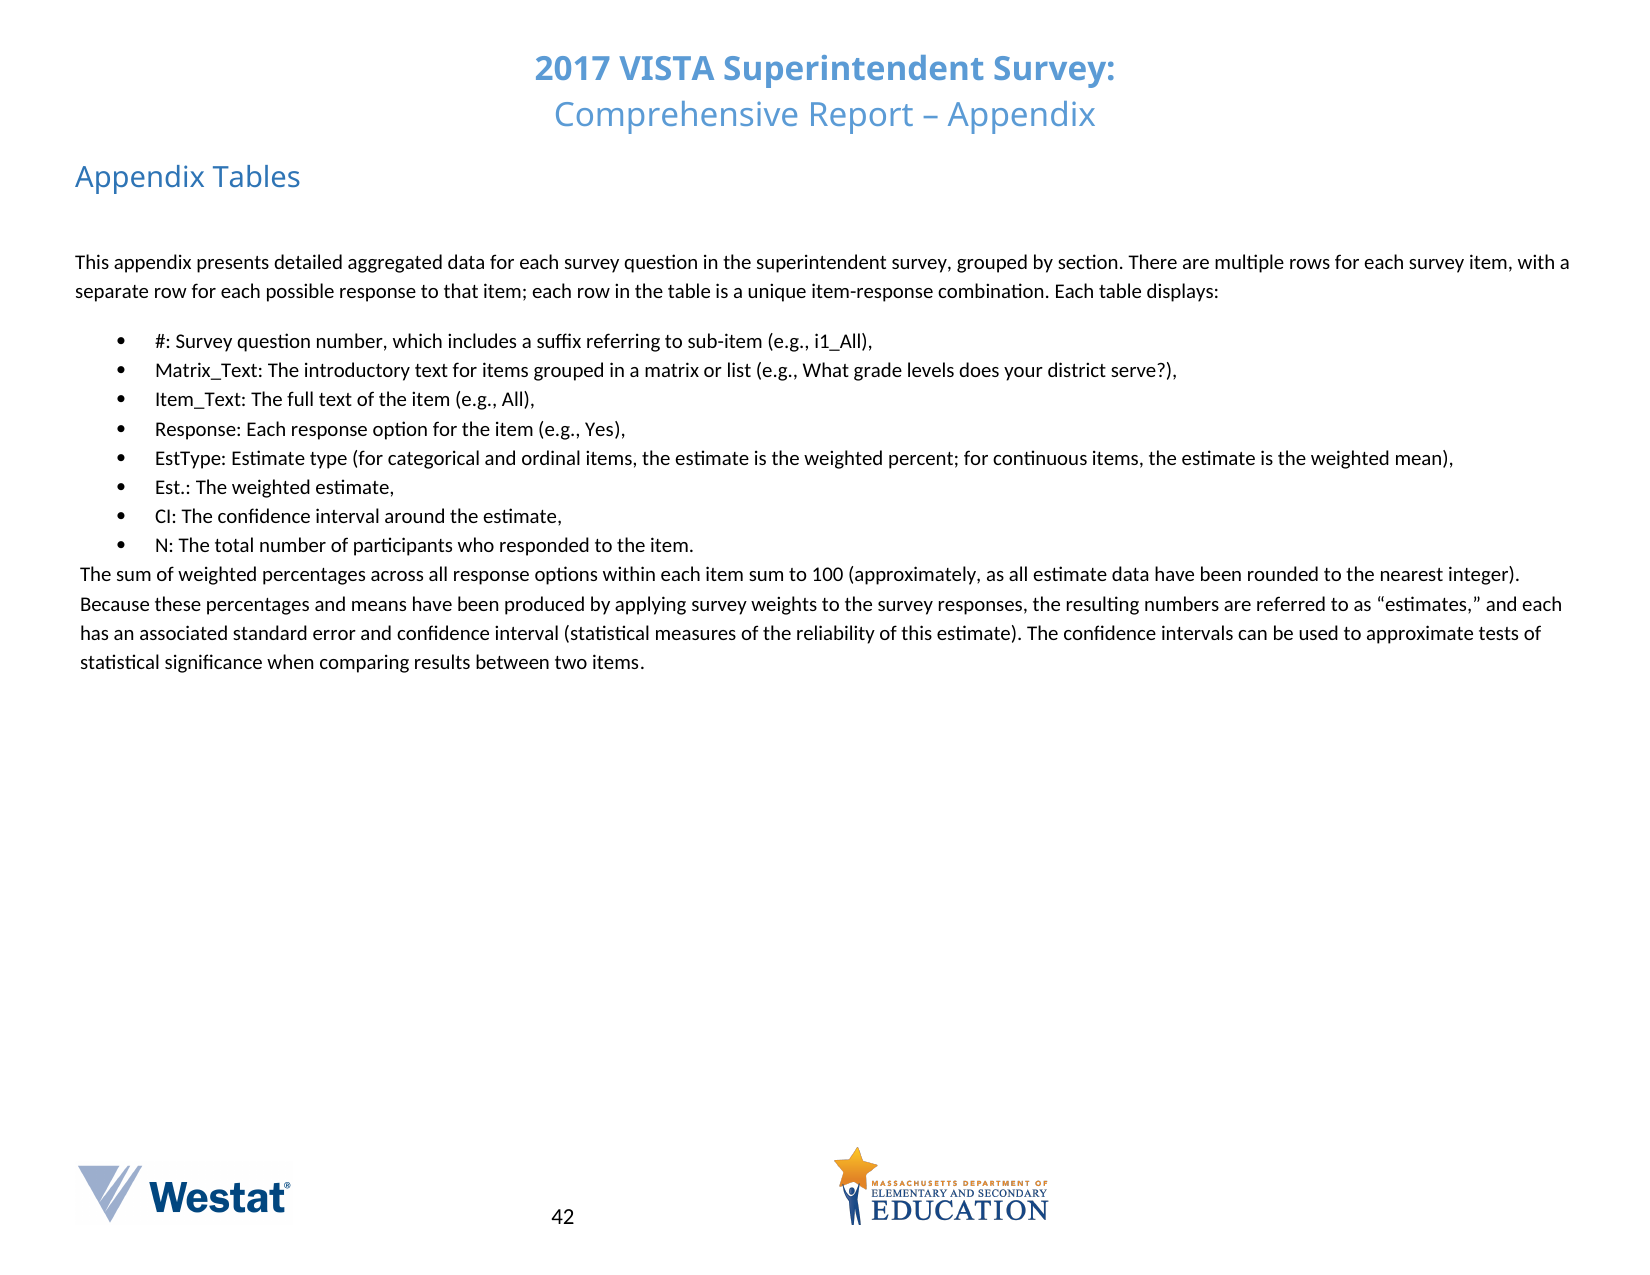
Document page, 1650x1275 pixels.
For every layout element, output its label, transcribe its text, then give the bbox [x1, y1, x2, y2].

picture [832, 1140, 1050, 1225]
picture [75, 1161, 293, 1225]
text This appendix presents detailed aggregated data for each survey question in the superintendent survey, grouped by section. There are multiple rows for each survey item, with a separate row for each possible response to that item; each row in the table is a unique item-response combination. Each table displays: [75, 249, 1575, 304]
list Matrix_Text: The introductory text for items grouped in a matrix or list (e.g., What grade levels does your district serve?), [117, 357, 1575, 383]
list CI: The confidence interval around the estimate, [117, 503, 1575, 529]
list N: The total number of participants who responded to the item. [117, 532, 1575, 558]
text The sum of weighted percentages across all response options within each item sum to 100 (approximately, as all estimate data have been rounded to the nearest integer). Because these percentages and means have been produced by applying survey weights to the survey responses, the resulting numbers are referred to as “estimates,” and each has an associated standard error and confidence interval (statistical measures of the reliability of this estimate). The confidence intervals can be used to approximate tests of statistical significance when comparing results between two items. [80, 562, 1575, 674]
subtitle Appendix Tables [75, 157, 1575, 196]
list #: Survey question number, which includes a suffix referring to sub-item (e.g., i1_All), [117, 328, 1575, 354]
list EstType: Estimate type (for categorical and ordinal items, the estimate is the weighted percent; for continuous items, the estimate is the weighted mean), [117, 445, 1575, 470]
list Est.: The weighted estimate, [117, 474, 1575, 499]
list Response: Each response option for the item (e.g., Yes), [117, 416, 1575, 441]
list Item_Text: The full text of the item (e.g., All), [117, 387, 1575, 412]
